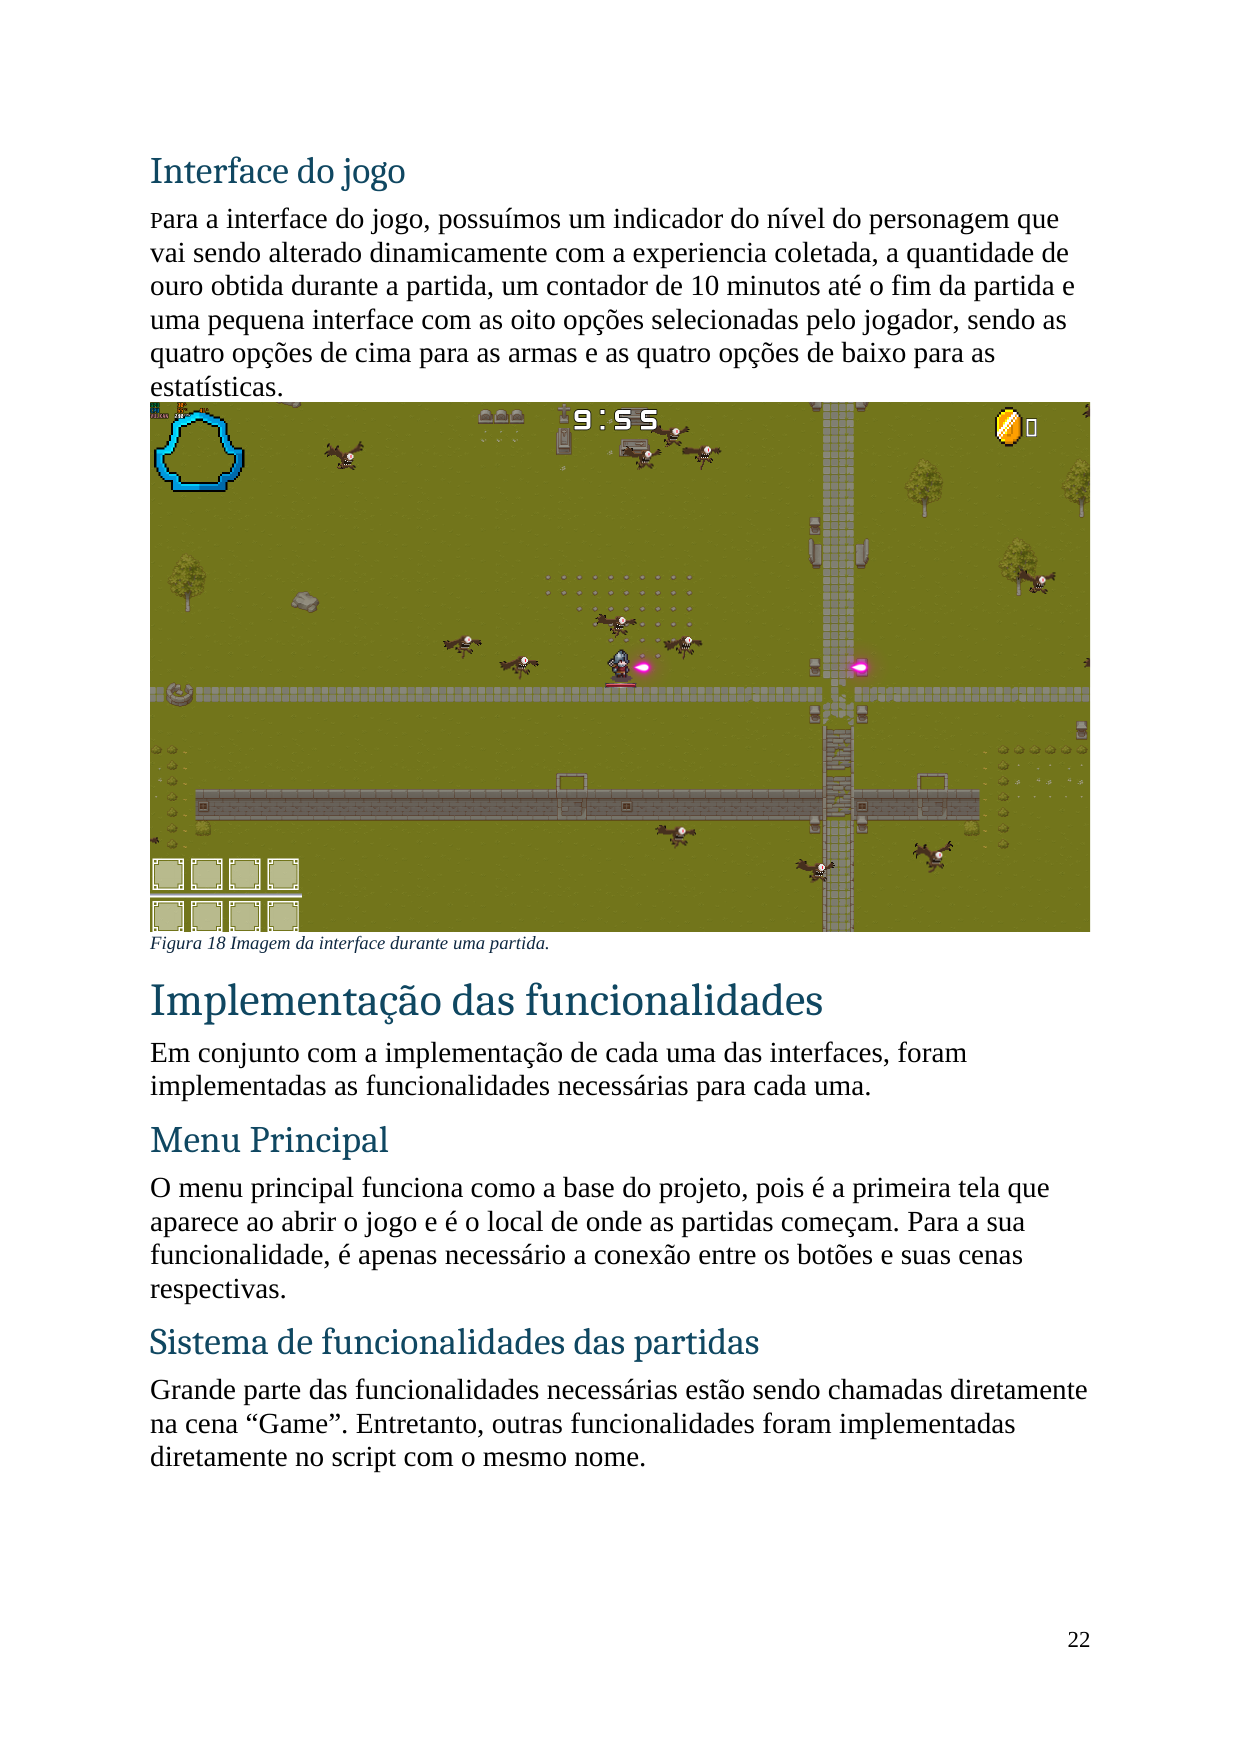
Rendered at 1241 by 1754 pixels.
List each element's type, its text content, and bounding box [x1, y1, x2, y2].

text Para a interface do jogo, possuímos um indicador do nível do personagem que vai sendo alterado dinamicamente com a experiencia coletada, a quantidade de ouro obtida durante a partida, um contador de 10 minutos até o fim da partida e uma pequena interface com as oito opções selecionadas pelo jogador, sendo as quatro opções de cima para as armas e as quatro opções de baixo para as estatísticas. [150, 201, 1090, 402]
text Em conjunto com a implementação de cada uma das interfaces, foram implementadas as funcionalidades necessárias para cada uma. [150, 1035, 1090, 1102]
picture [150, 402, 1091, 932]
subtitle Interface do jogo [150, 150, 1090, 193]
subtitle Sistema de funcionalidades das partidas [150, 1321, 1090, 1364]
text O menu principal funciona como a base do projeto, pois é a primeira tela que aparece ao abrir o jogo e é o local de onde as partidas começam. Para a sua funcionalidade, é apenas necessário a conexão entre os botões e suas cenas respectivas. [150, 1170, 1090, 1304]
text Grande parte das funcionalidades necessárias estão sendo chamadas diretamente na cena “Game”. Entretanto, outras funcionalidades foram implementadas diretamente no script com o mesmo nome. [150, 1372, 1090, 1473]
text Figura 18 Imagem da interface durante uma partida. [150, 932, 1090, 953]
subtitle Implementação das funcionalidades [150, 974, 1090, 1027]
subtitle Menu Principal [150, 1119, 1090, 1162]
